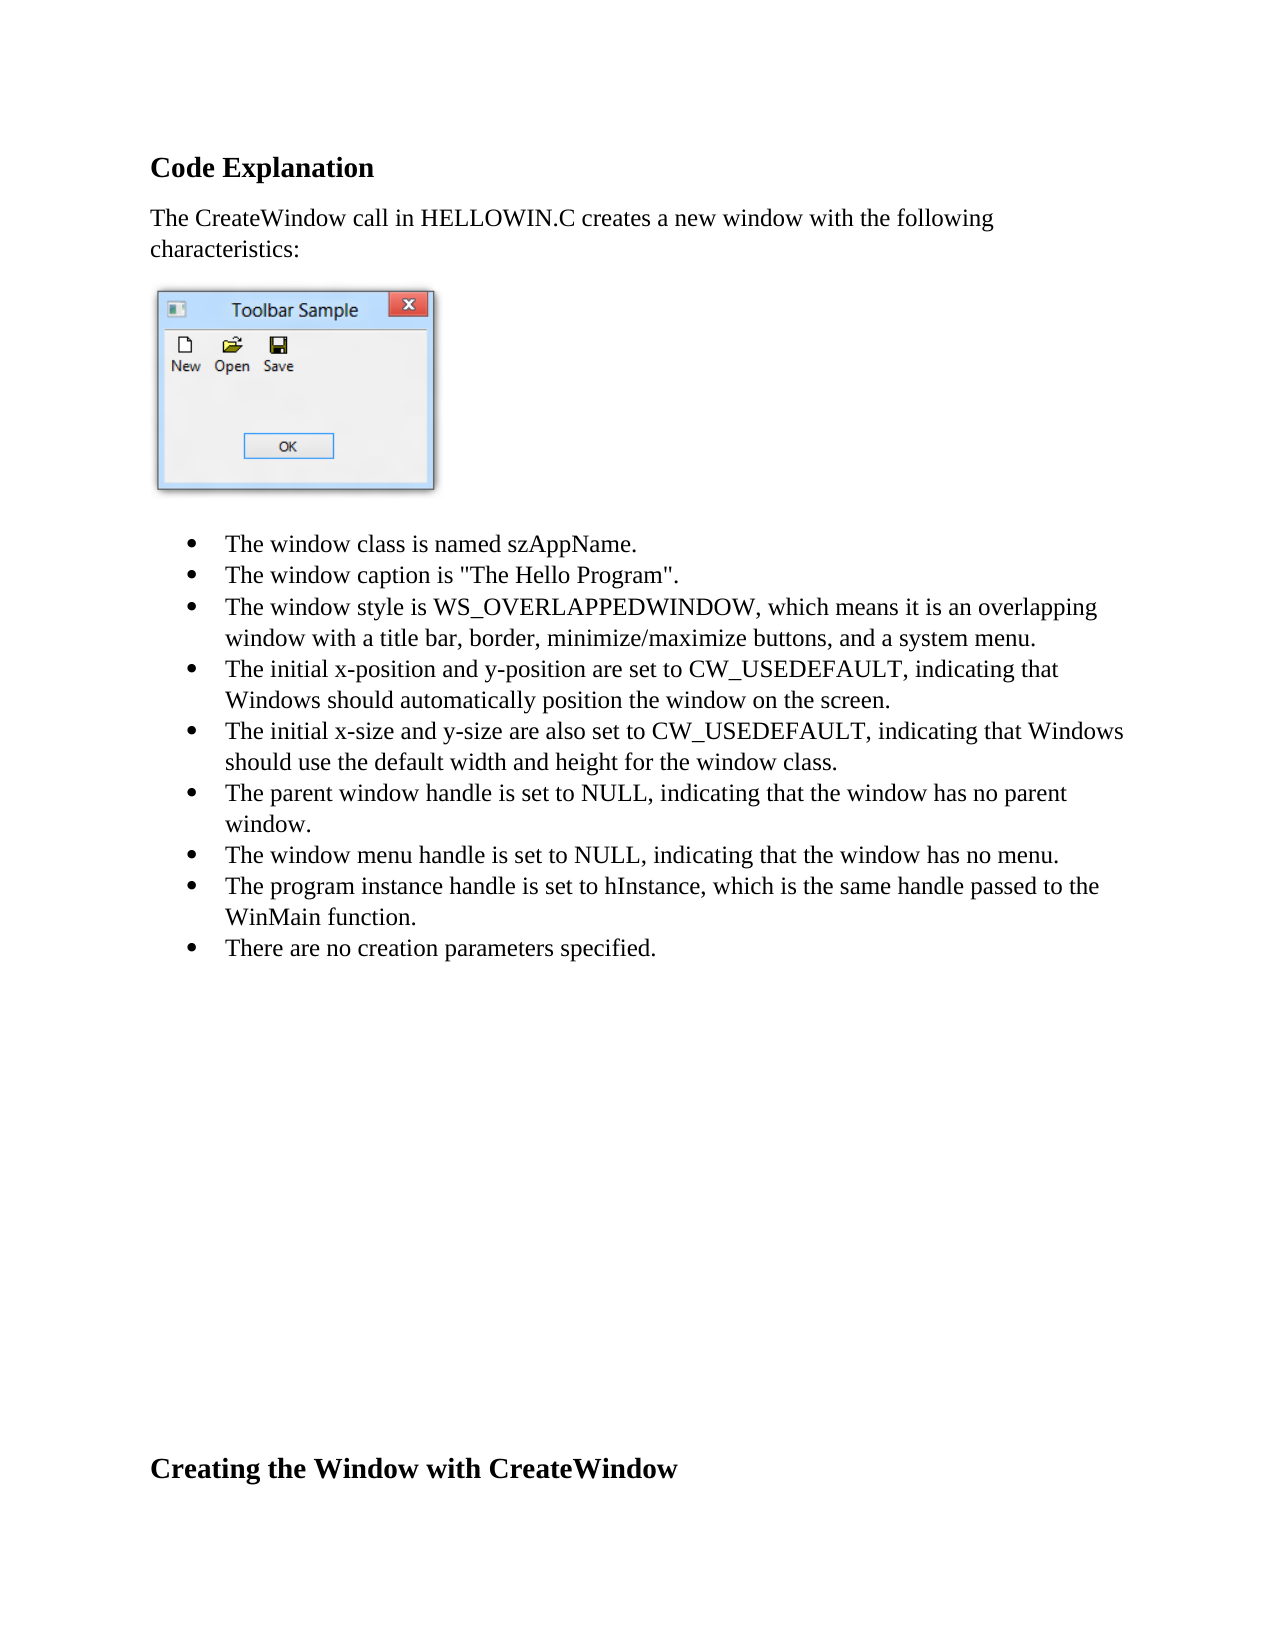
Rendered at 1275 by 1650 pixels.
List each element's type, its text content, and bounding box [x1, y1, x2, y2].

list The program instance handle is set to hInstance, which is the same handle passed to the WinMain function. [187, 871, 1125, 931]
list There are no creation parameters specified. [187, 933, 1125, 962]
list The window class is named szAppName. [187, 529, 1125, 558]
list The window style is WS_OVERLAPPEDWINDOW, which means it is an overlapping window with a title bar, border, minimize/maximize buttons, and a system menu. [187, 592, 1125, 651]
text The CreateWindow call in HELLOWIN.C creates a new window with the following characteristics: [150, 203, 1125, 263]
list The window menu handle is set to NULL, indicating that the window has no menu. [187, 840, 1125, 869]
text Creating the Window with CreateWindow [150, 1451, 1125, 1484]
text Code Explanation [150, 150, 1125, 183]
picture [150, 281, 448, 511]
list The window caption is "The Hello Program". [187, 561, 1125, 589]
list The initial x-size and y-size are also set to CW_USEDEFAULT, indicating that Windows should use the default width and height for the window class. [187, 716, 1125, 776]
list The parent window handle is set to NULL, indicating that the window has no parent window. [187, 778, 1125, 838]
list The initial x-position and y-position are set to CW_USEDEFAULT, indicating that Windows should automatically position the window on the screen. [187, 654, 1125, 713]
